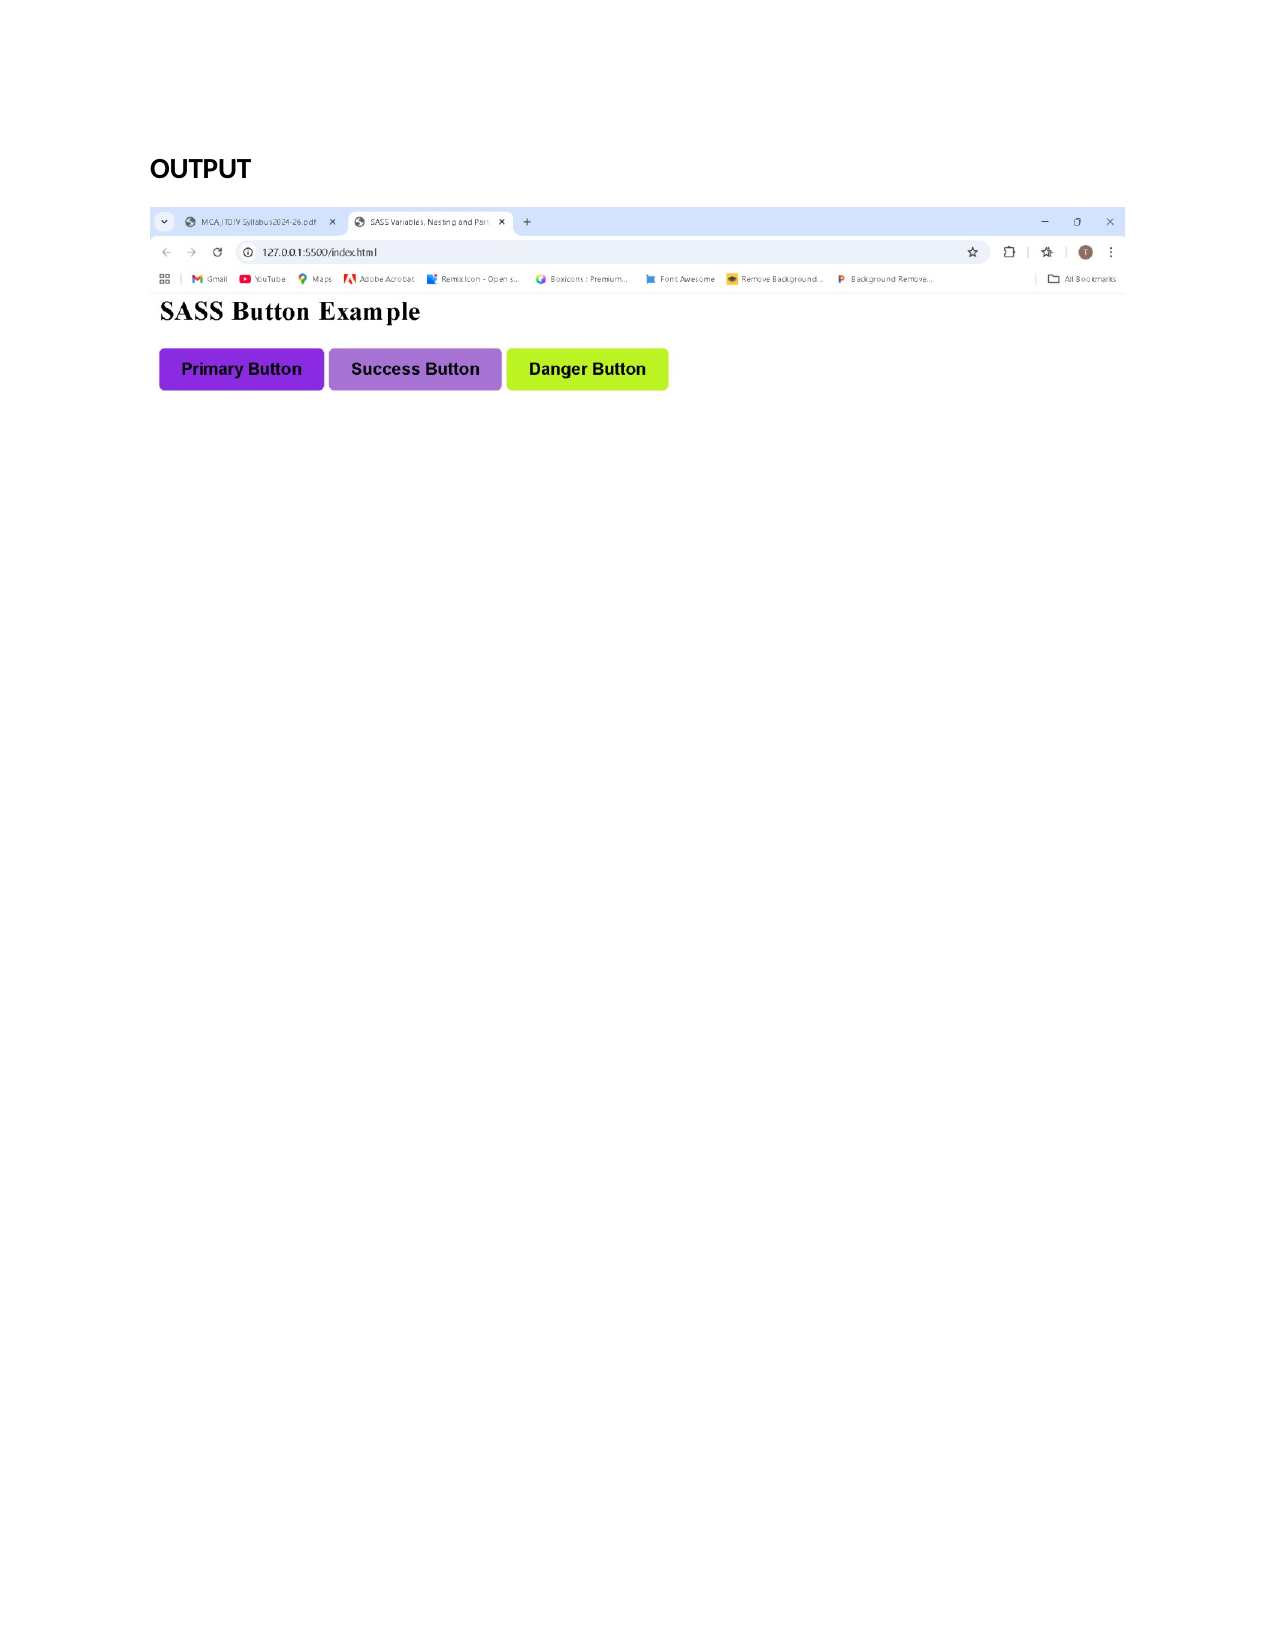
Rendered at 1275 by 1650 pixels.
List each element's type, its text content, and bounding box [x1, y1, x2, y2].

picture [150, 207, 1125, 391]
text OUTPUT [150, 150, 1125, 186]
